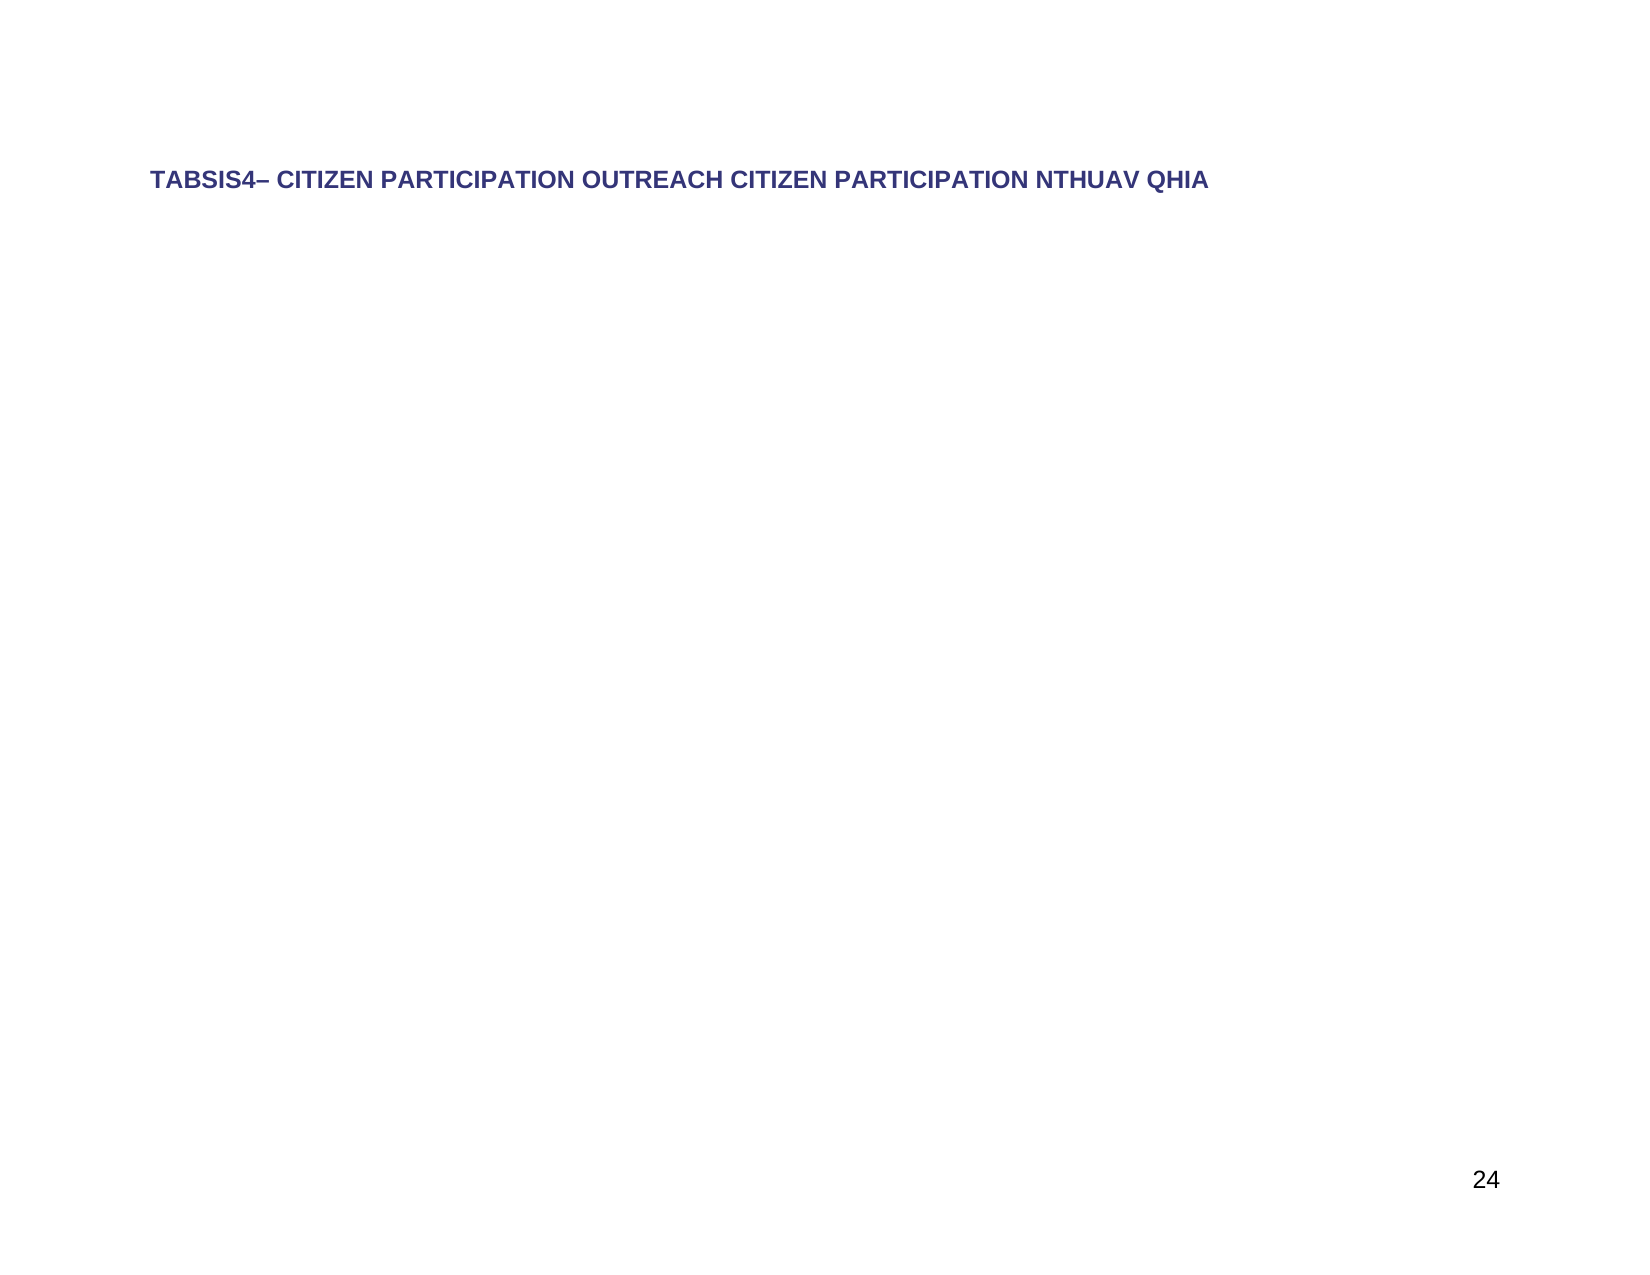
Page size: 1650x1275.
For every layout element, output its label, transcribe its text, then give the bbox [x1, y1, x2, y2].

title TABSIS4– CITIZEN PARTICIPATION OUTREACH Citizen Participation nthuav qhia [150, 164, 1500, 193]
